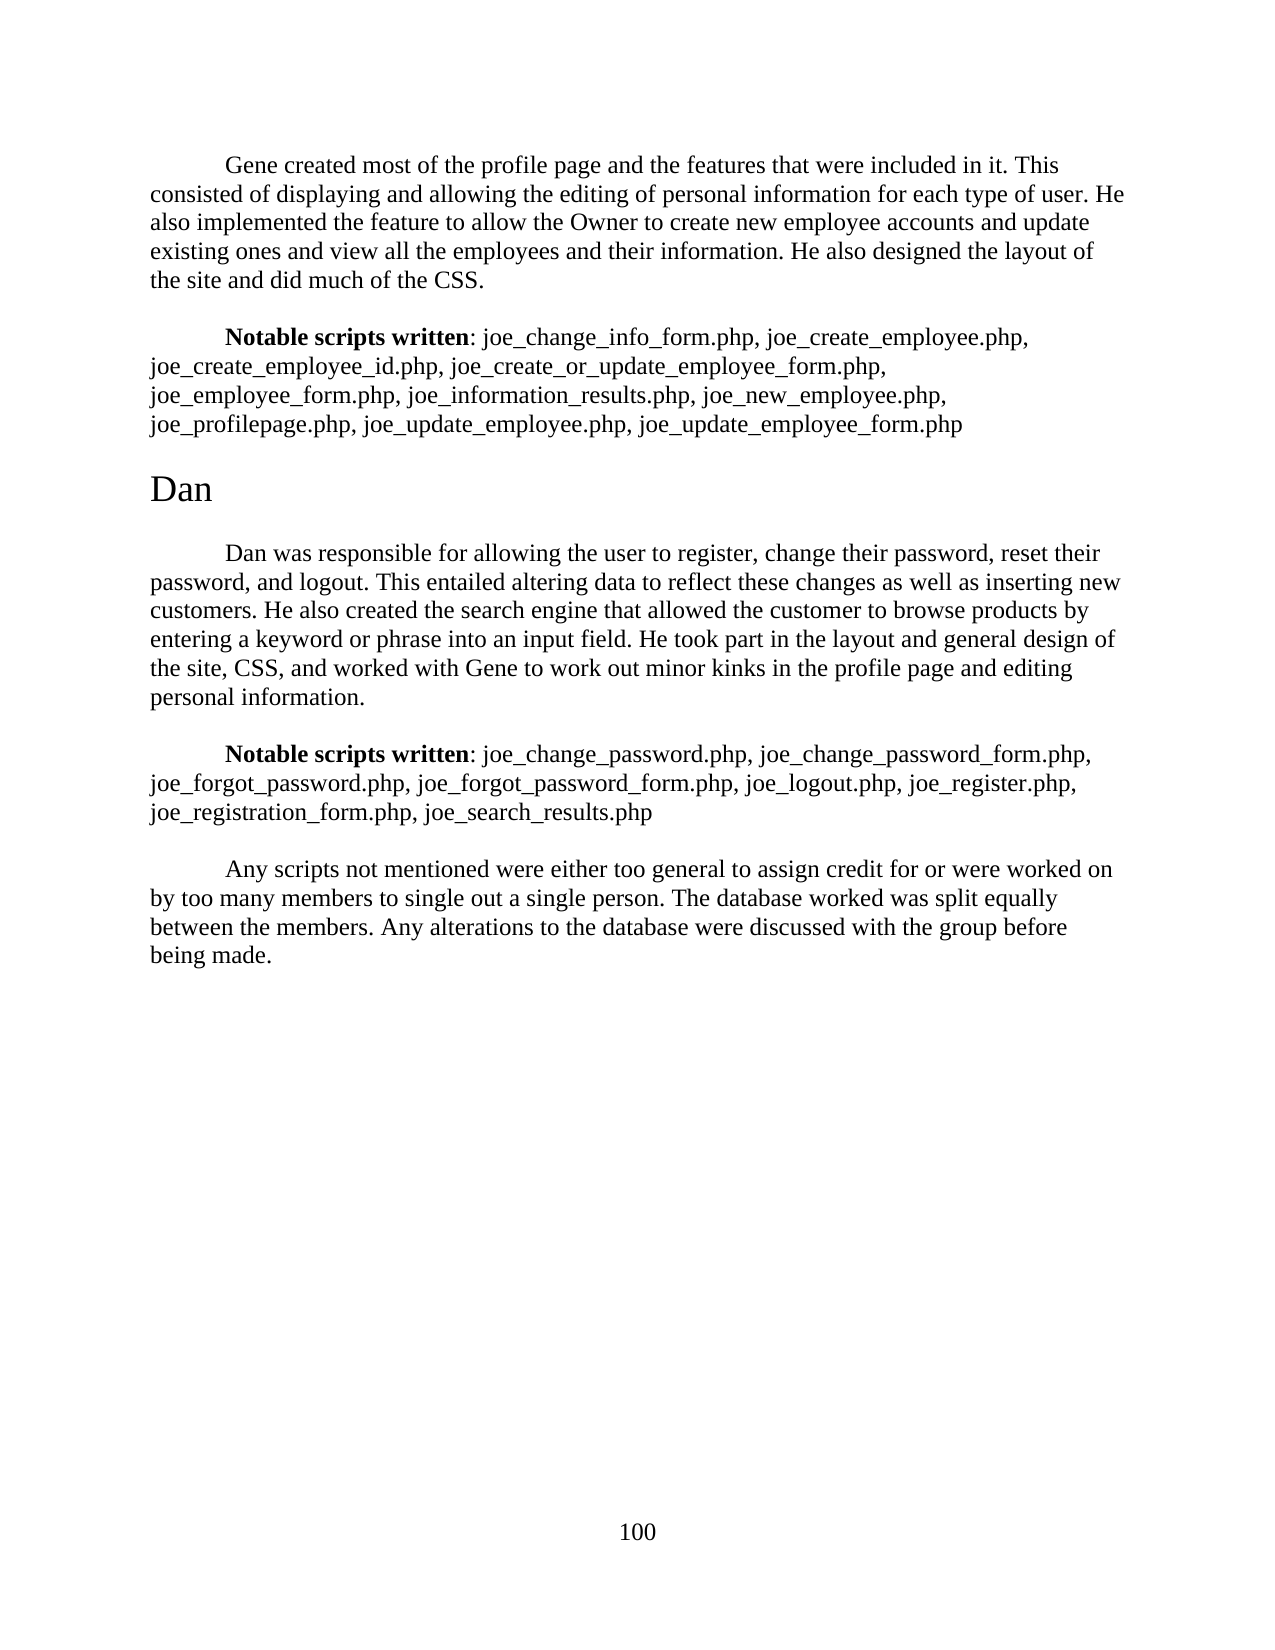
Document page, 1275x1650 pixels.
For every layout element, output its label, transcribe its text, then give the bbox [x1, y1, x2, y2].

text Gene created most of the profile page and the features that were included in it. This consisted of displaying and allowing the editing of personal information for each type of user. He also implemented the feature to allow the Owner to create new employee accounts and update existing ones and view all the employees and their information. He also designed the layout of the site and did much of the CSS. [150, 150, 1125, 294]
text Notable scripts written: joe_change_password.php, joe_change_password_form.php, joe_forgot_password.php, joe_forgot_password_form.php, joe_logout.php, joe_register.php, joe_registration_form.php, joe_search_results.php [150, 739, 1125, 826]
text Dan [150, 466, 1125, 509]
text Any scripts not mentioned were either too general to assign credit for or were worked on by too many members to single out a single person. The database worked was split equally between the members. Any alterations to the database were discussed with the group before being made. [150, 854, 1125, 969]
text Dan was responsible for allowing the user to register, change their password, reset their password, and logout. This entailed altering data to reflect these changes as well as inserting new customers. He also created the search engine that allowed the customer to browse products by entering a keyword or phrase into an input field. He took part in the layout and general design of the site, CSS, and worked with Gene to work out minor kinks in the profile page and editing personal information. [150, 538, 1125, 711]
text Notable scripts written: joe_change_info_form.php, joe_create_employee.php, joe_create_employee_id.php, joe_create_or_update_employee_form.php, joe_employee_form.php, joe_information_results.php, joe_new_employee.php, joe_profilepage.php, joe_update_employee.php, joe_update_employee_form.php [150, 322, 1125, 437]
